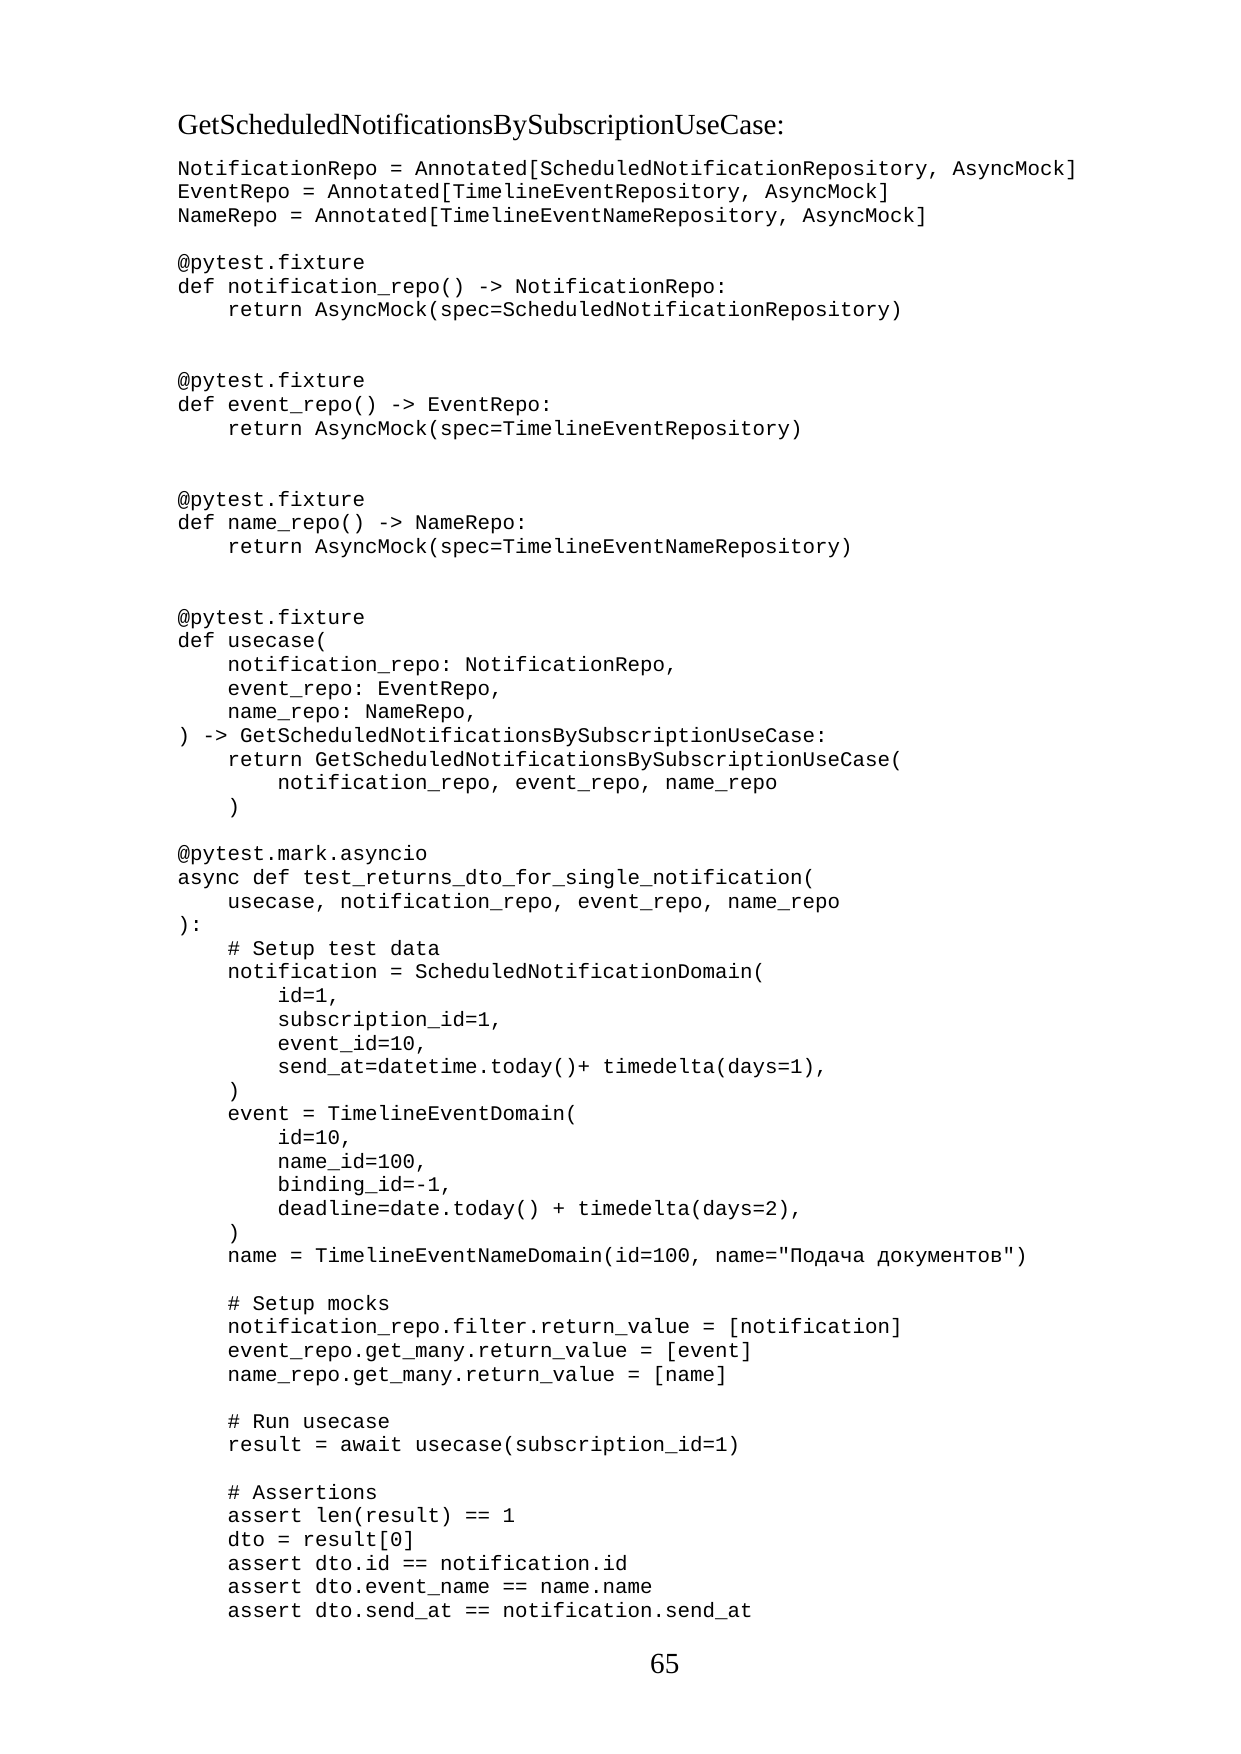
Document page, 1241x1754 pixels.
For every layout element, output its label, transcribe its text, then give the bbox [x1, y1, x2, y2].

text ) [177, 1080, 1152, 1103]
text def name_repo() -> NameRepo: [177, 512, 1152, 536]
text EventRepo = Annotated[TimelineEventRepository, AsyncMock] [177, 181, 1152, 205]
text return AsyncMock(spec=ScheduledNotificationRepository) [177, 299, 1152, 323]
text @pytest.fixture [177, 607, 1152, 631]
text # Assertions [177, 1482, 1152, 1505]
text ) [177, 796, 1152, 820]
text @pytest.mark.asyncio [177, 843, 1152, 867]
text assert len(result) == 1 [177, 1505, 1152, 1529]
text return AsyncMock(spec=TimelineEventRepository) [177, 418, 1152, 441]
text notification_repo, event_repo, name_repo [177, 772, 1152, 796]
text def event_repo() -> EventRepo: [177, 394, 1152, 418]
text subscription_id=1, [177, 1009, 1152, 1032]
text event_repo.get_many.return_value = [event] [177, 1340, 1152, 1363]
text # Setup test data [177, 938, 1152, 962]
text ) -> GetScheduledNotificationsBySubscriptionUseCase: [177, 725, 1152, 749]
text # Setup mocks [177, 1293, 1152, 1316]
text NameRepo = Annotated[TimelineEventNameRepository, AsyncMock] [177, 205, 1152, 228]
text ) [177, 1222, 1152, 1245]
text binding_id=-1, [177, 1174, 1152, 1198]
text dto = result[0] [177, 1529, 1152, 1553]
text notification = ScheduledNotificationDomain( [177, 962, 1152, 985]
text async def test_returns_dto_for_single_notification( [177, 867, 1152, 891]
text def usecase( [177, 631, 1152, 654]
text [177, 107, 1152, 141]
text assert dto.id == notification.id [177, 1553, 1152, 1576]
text result = await usecase(subscription_id=1) [177, 1434, 1152, 1458]
text notification_repo.filter.return_value = [notification] [177, 1316, 1152, 1340]
text assert dto.send_at == notification.send_at [177, 1600, 1152, 1624]
text @pytest.fixture [177, 370, 1152, 394]
text name_id=100, [177, 1151, 1152, 1174]
text event_repo: EventRepo, [177, 678, 1152, 701]
text def notification_repo() -> NotificationRepo: [177, 276, 1152, 299]
text assert dto.event_name == name.name [177, 1576, 1152, 1600]
text @pytest.fixture [177, 252, 1152, 276]
text @pytest.fixture [177, 489, 1152, 512]
text NotificationRepo = Annotated[ScheduledNotificationRepository, AsyncMock] [177, 158, 1152, 181]
text name_repo: NameRepo, [177, 701, 1152, 725]
text return GetScheduledNotificationsBySubscriptionUseCase( [177, 749, 1152, 772]
text name = TimelineEventNameDomain(id=100, name="Подача документов") [177, 1245, 1152, 1269]
text return AsyncMock(spec=TimelineEventNameRepository) [177, 536, 1152, 559]
text event = TimelineEventDomain( [177, 1103, 1152, 1127]
text id=10, [177, 1127, 1152, 1151]
text id=1, [177, 985, 1152, 1009]
text deadline=date.today() + timedelta(days=2), [177, 1198, 1152, 1222]
text usecase, notification_repo, event_repo, name_repo [177, 891, 1152, 914]
text # Run usecase [177, 1411, 1152, 1434]
text send_at=datetime.today()+ timedelta(days=1), [177, 1056, 1152, 1080]
text ): [177, 914, 1152, 938]
text event_id=10, [177, 1032, 1152, 1056]
text notification_repo: NotificationRepo, [177, 654, 1152, 678]
text name_repo.get_many.return_value = [name] [177, 1363, 1152, 1387]
